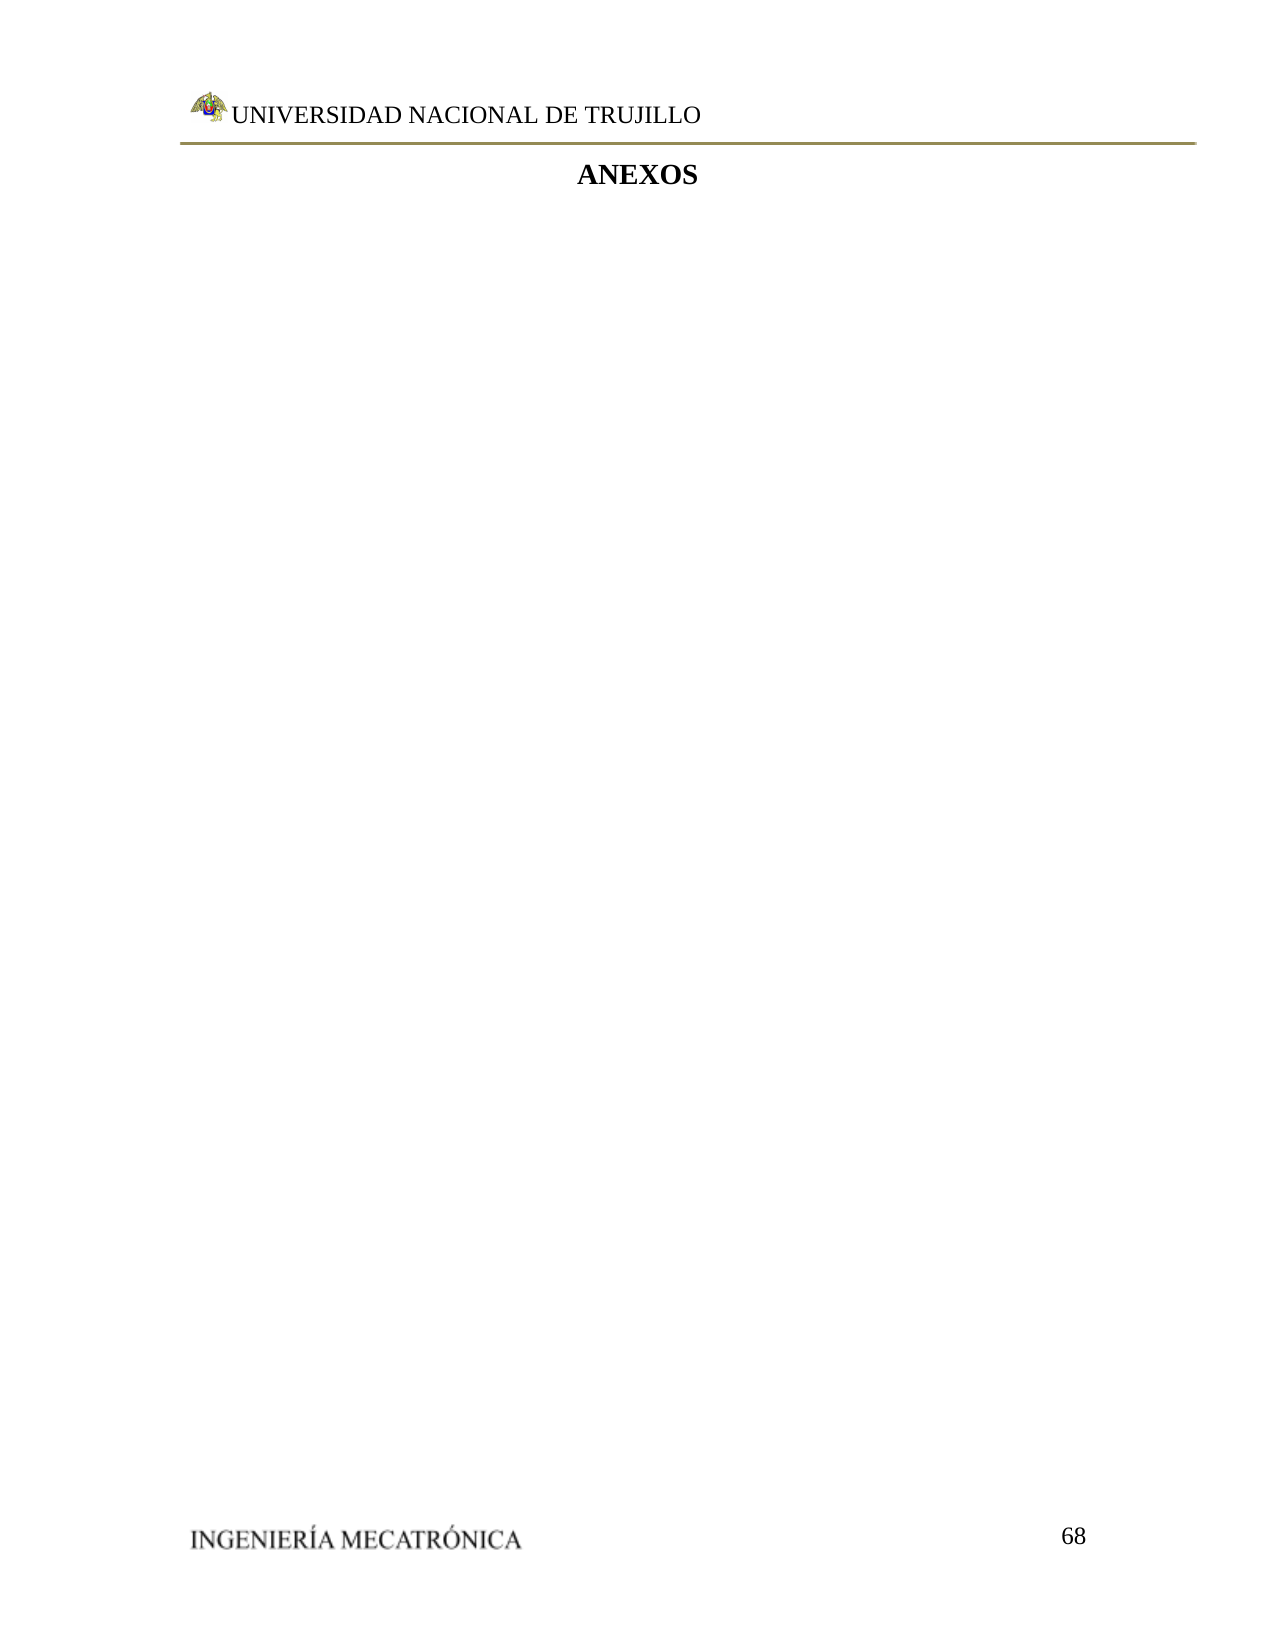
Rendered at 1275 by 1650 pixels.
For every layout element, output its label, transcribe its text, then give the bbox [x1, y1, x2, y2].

picture [176, 1509, 569, 1570]
picture [190, 91, 228, 123]
subtitle ANEXOS [291, 157, 984, 190]
